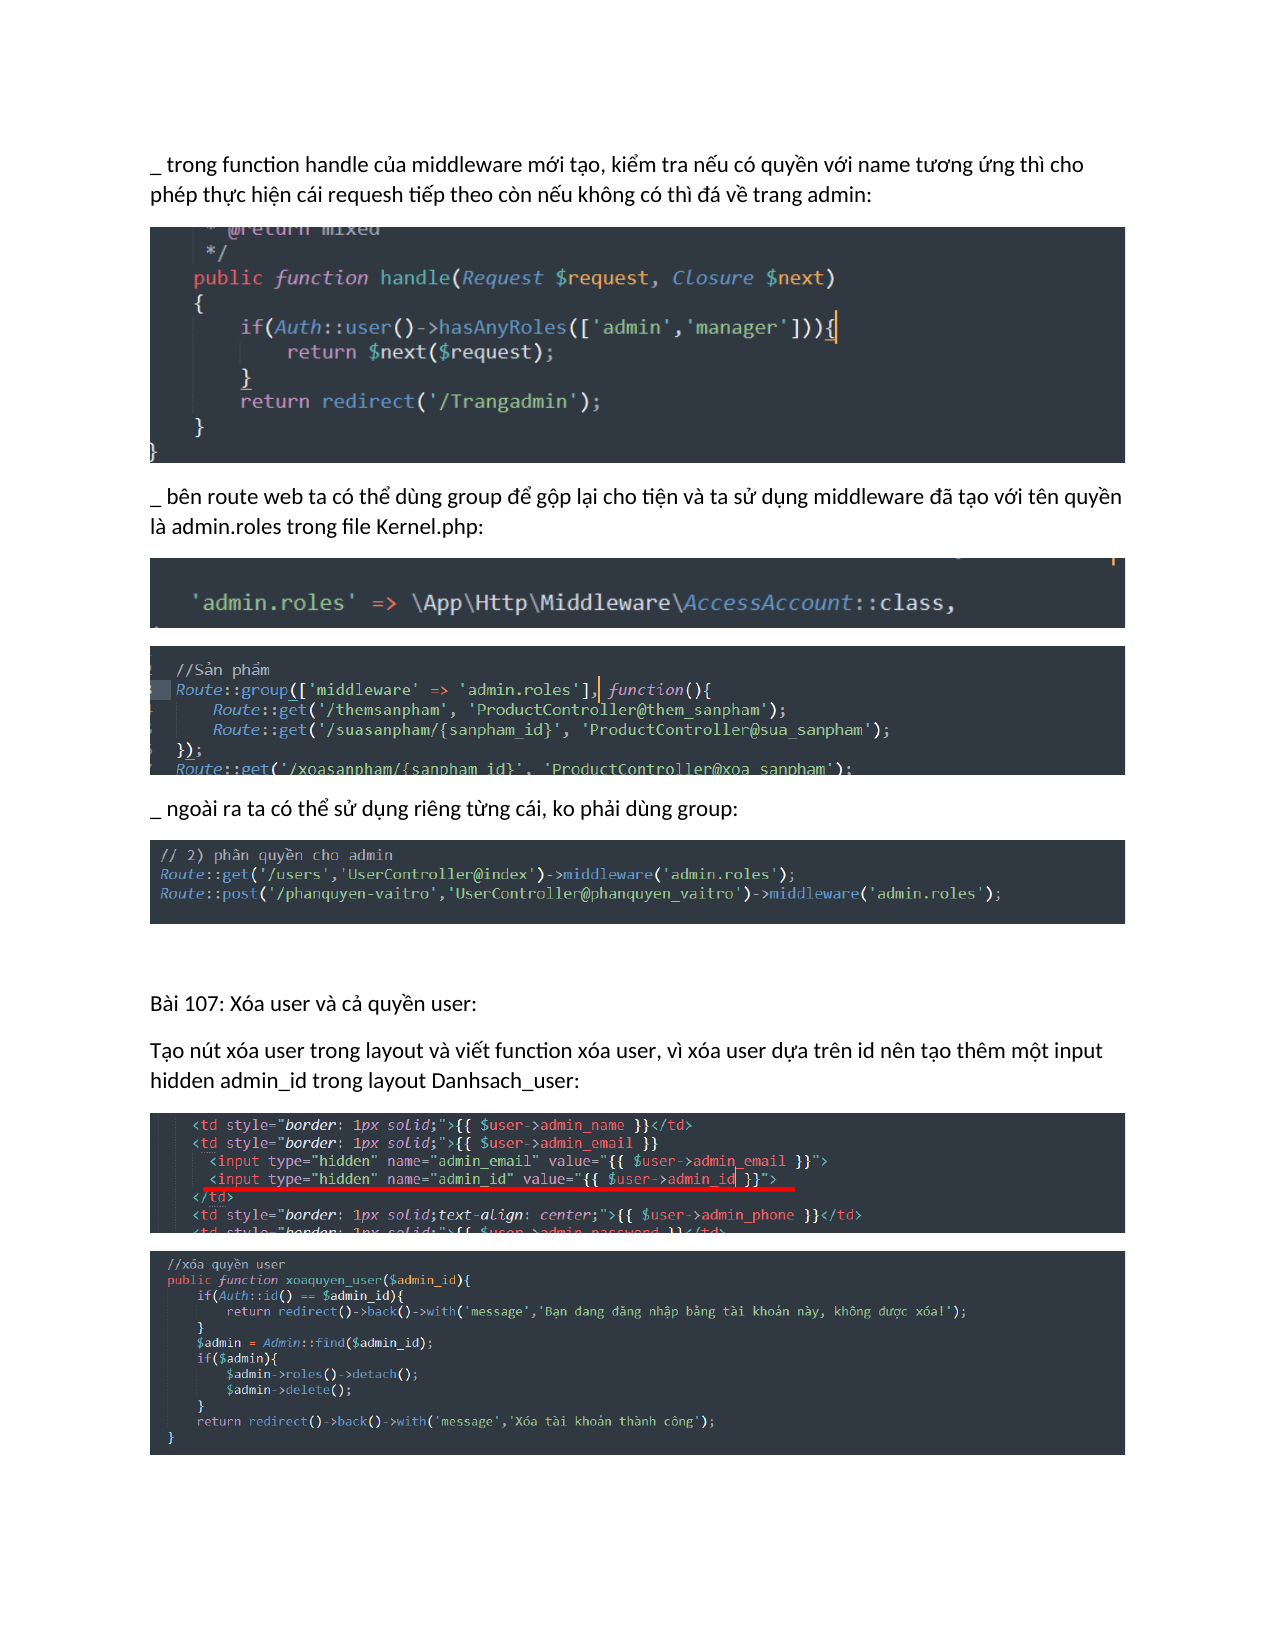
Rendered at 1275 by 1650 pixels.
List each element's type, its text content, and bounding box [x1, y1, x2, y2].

picture [150, 227, 1125, 463]
picture [150, 1251, 1125, 1455]
text _ ngoài ra ta có thể sử dụng riêng từng cái, ko phải dùng group: [150, 794, 1125, 822]
picture [150, 840, 1125, 924]
text Bài 107: Xóa user và cả quyền user: [150, 989, 1125, 1018]
picture [150, 558, 1125, 628]
text Tạo nút xóa user trong layout và viết function xóa user, vì xóa user dựa trên id nên tạo thêm một input hidden admin_id trong layout Danhsach_user: [150, 1036, 1125, 1095]
text _ trong function handle của middleware mới tạo, kiểm tra nếu có quyền với name tương ứng thì cho phép thực hiện cái requesh tiếp theo còn nếu không có thì đá về trang admin: [150, 150, 1125, 208]
picture [150, 646, 1125, 775]
picture [150, 1113, 1125, 1233]
text _ bên route web ta có thể dùng group để gộp lại cho tiện và ta sử dụng middleware đã tạo với tên quyền là admin.roles trong file Kernel.php: [150, 482, 1125, 540]
